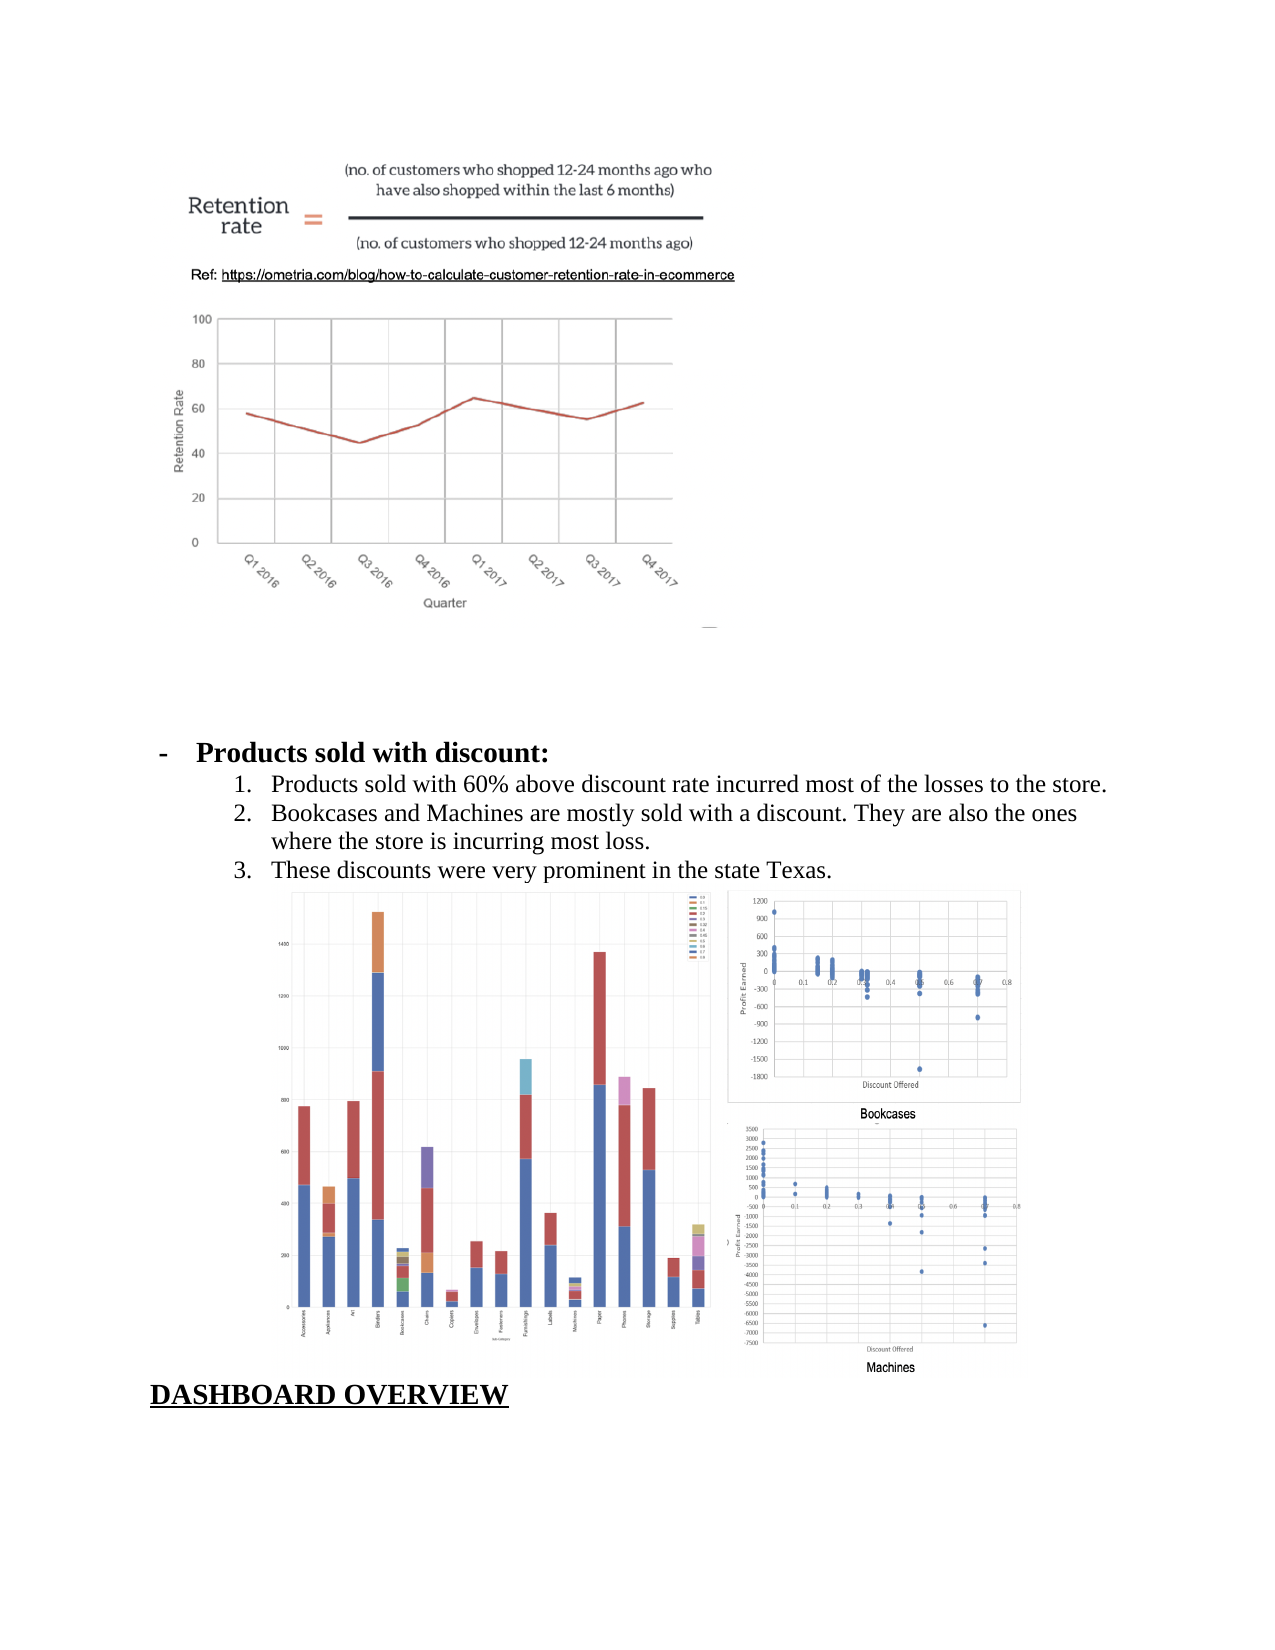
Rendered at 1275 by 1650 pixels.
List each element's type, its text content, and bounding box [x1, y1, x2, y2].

list Products sold with discount: [158, 735, 1125, 769]
list Products sold with 60% above discount rate incurred most of the losses to the store. [233, 769, 1125, 798]
picture [270, 883, 1028, 1378]
text DASHBOARD OVERVIEW [150, 1377, 1125, 1411]
list These discounts were very prominent in the state Texas. [233, 855, 1125, 884]
picture [150, 150, 763, 628]
list Bookcases and Machines are mostly sold with a discount. They are also the ones where the store is incurring most loss. [233, 798, 1125, 855]
